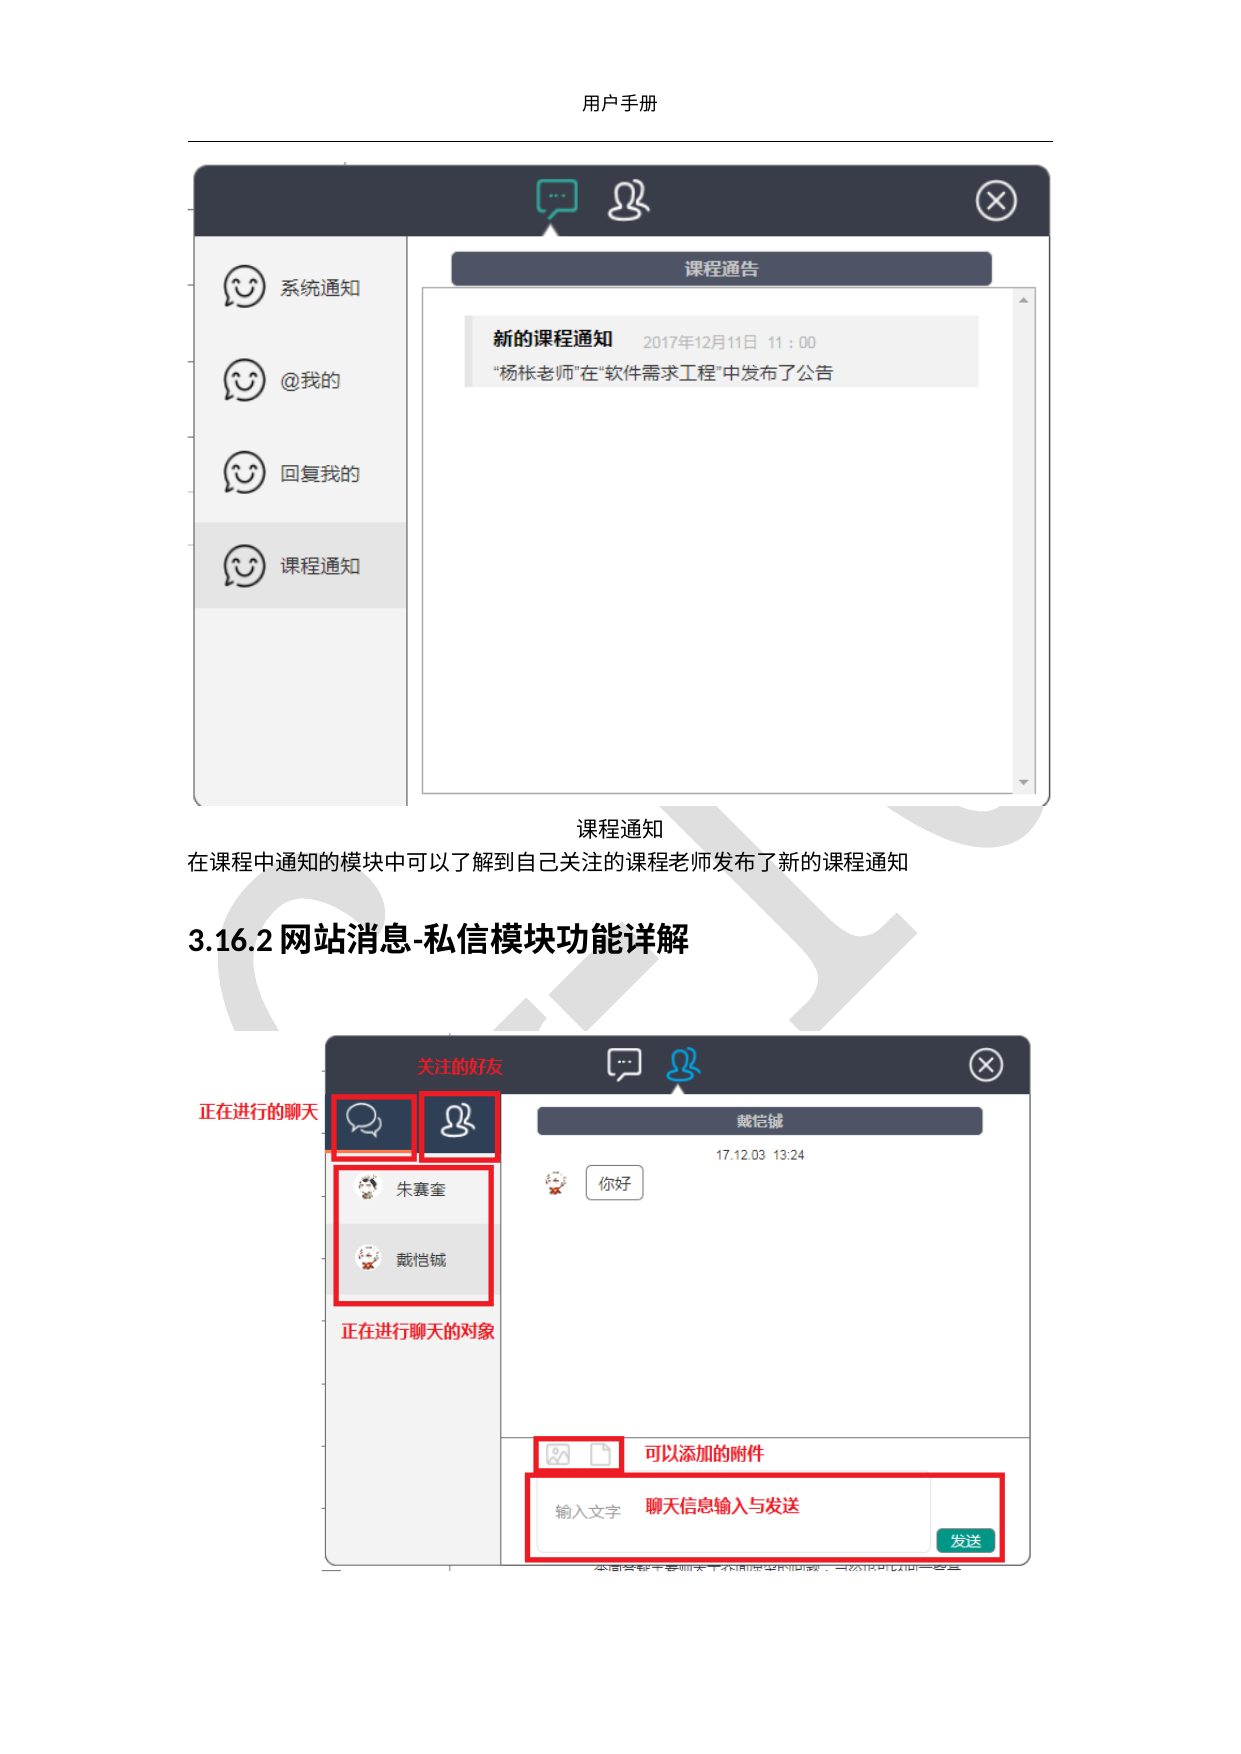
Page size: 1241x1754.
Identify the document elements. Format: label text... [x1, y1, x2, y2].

text 在课程中通知的模块中可以了解到自己关注的课程老师发布了新的课程通知 [187, 844, 1053, 877]
picture [187, 1031, 1052, 1584]
picture [187, 162, 1053, 806]
text 课程通知 [187, 812, 1053, 844]
subtitle 3.16.2网站消息-私信模块功能详解 [187, 904, 1053, 969]
